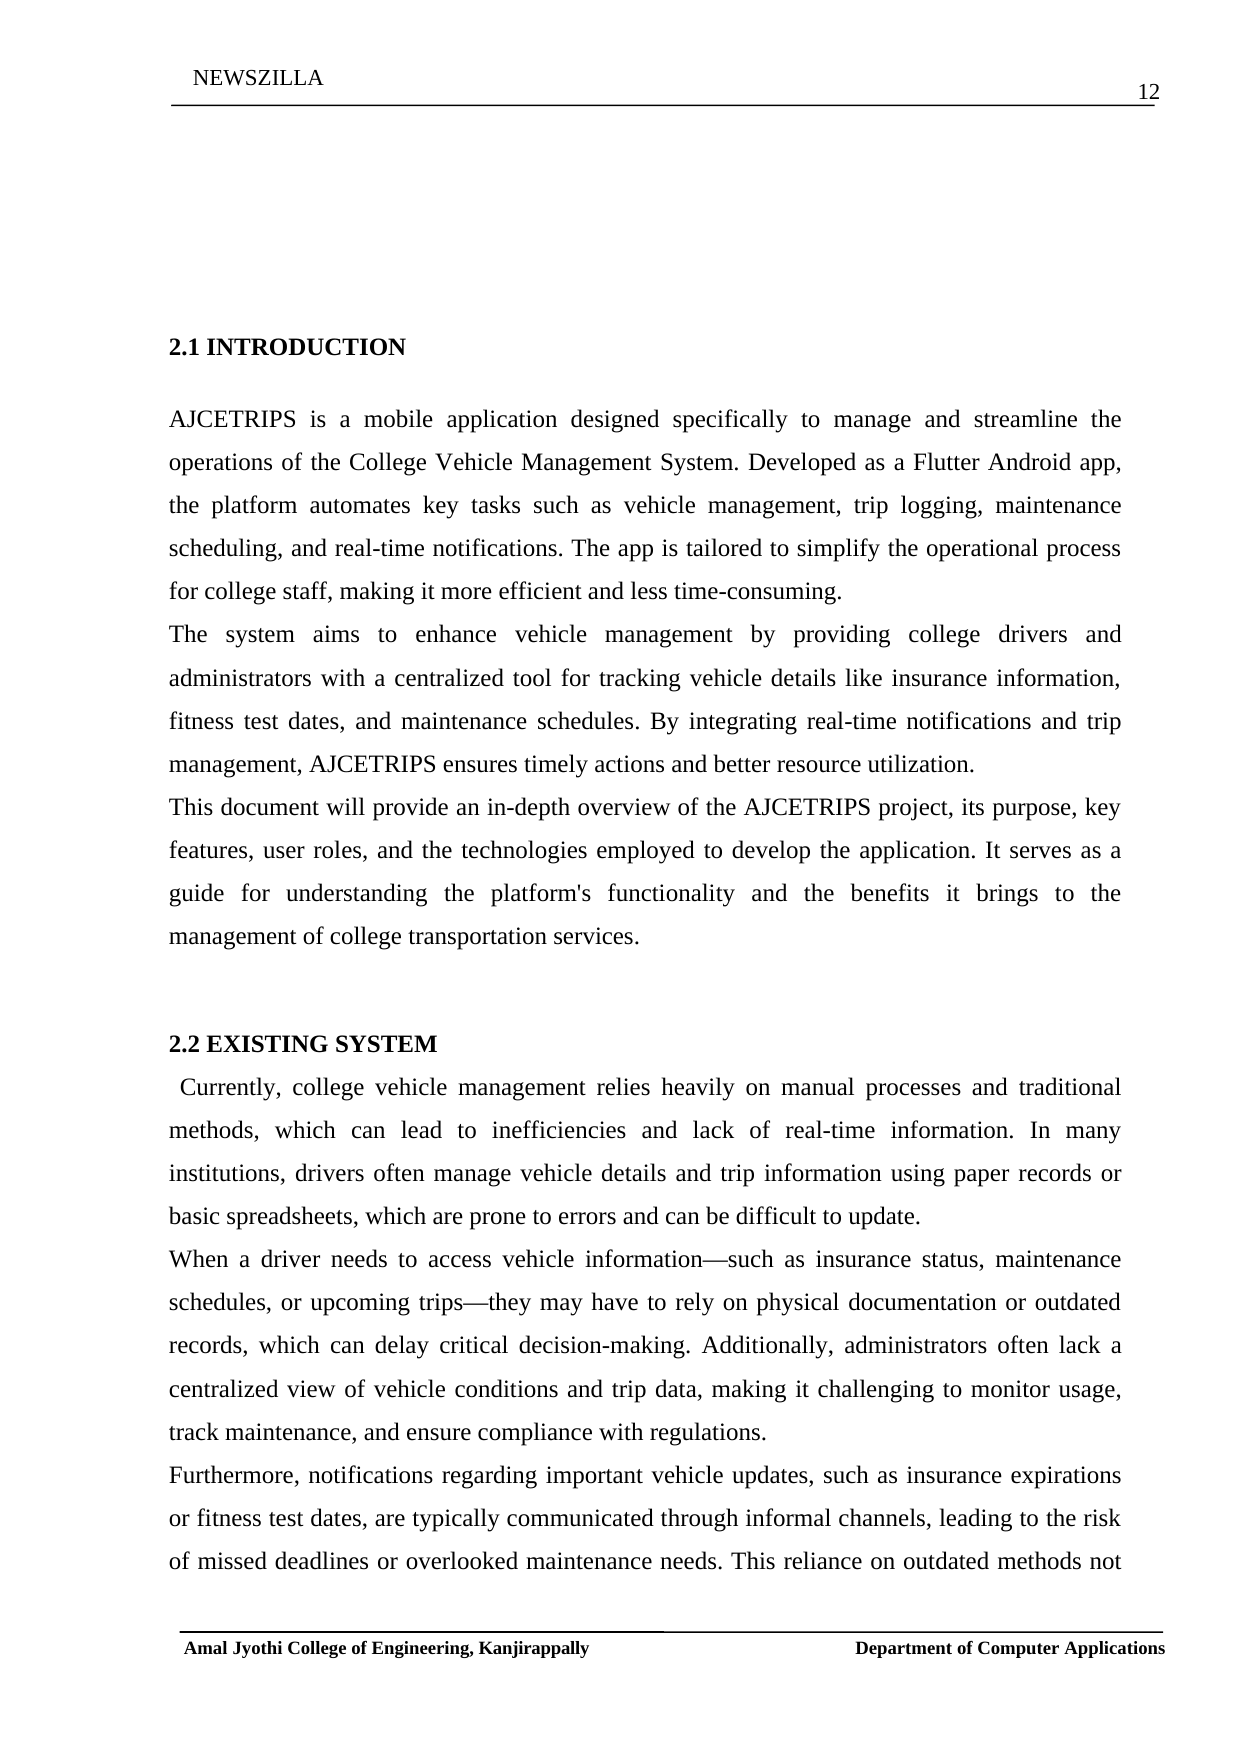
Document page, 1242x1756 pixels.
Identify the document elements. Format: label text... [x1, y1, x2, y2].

subtitle INTRODUCTION [169, 332, 1122, 361]
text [169, 1460, 1122, 1575]
text This document will provide an in-depth overview of the AJCETRIPS project, its purpose, key features, user roles, and the technologies employed to develop the application. It serves as a guide for understanding the platform's functionality and the benefits it brings to the management of college transportation services. [169, 792, 1122, 950]
text The system aims to enhance vehicle management by providing college drivers and administrators with a centralized tool for tracking vehicle details like insurance information, fitness test dates, and maintenance schedules. By integrating real-time notifications and trip management, AJCETRIPS ensures timely actions and better resource utilization. [169, 619, 1122, 778]
text Currently, college vehicle management relies heavily on manual processes and traditional methods, which can lead to inefficiencies and lack of real-time information. In many institutions, drivers often manage vehicle details and trip information using paper records or basic spreadsheets, which are prone to errors and can be difficult to update. [169, 1072, 1122, 1230]
subtitle EXISTING SYSTEM [169, 1029, 1122, 1057]
text When a driver needs to access vehicle information—such as insurance status, maintenance schedules, or upcoming trips—they may have to rely on physical documentation or outdated records, which can delay critical decision-making. Additionally, administrators often lack a centralized view of vehicle conditions and trip data, making it challenging to monitor usage, track maintenance, and ensure compliance with regulations. [169, 1244, 1122, 1446]
text AJCETRIPS is a mobile application designed specifically to manage and streamline the operations of the College Vehicle Management System. Developed as a Flutter Android app, the platform automates key tasks such as vehicle management, trip logging, maintenance scheduling, and real-time notifications. The app is tailored to simplify the operational process for college staff, making it more efficient and less time-consuming. [169, 404, 1122, 605]
